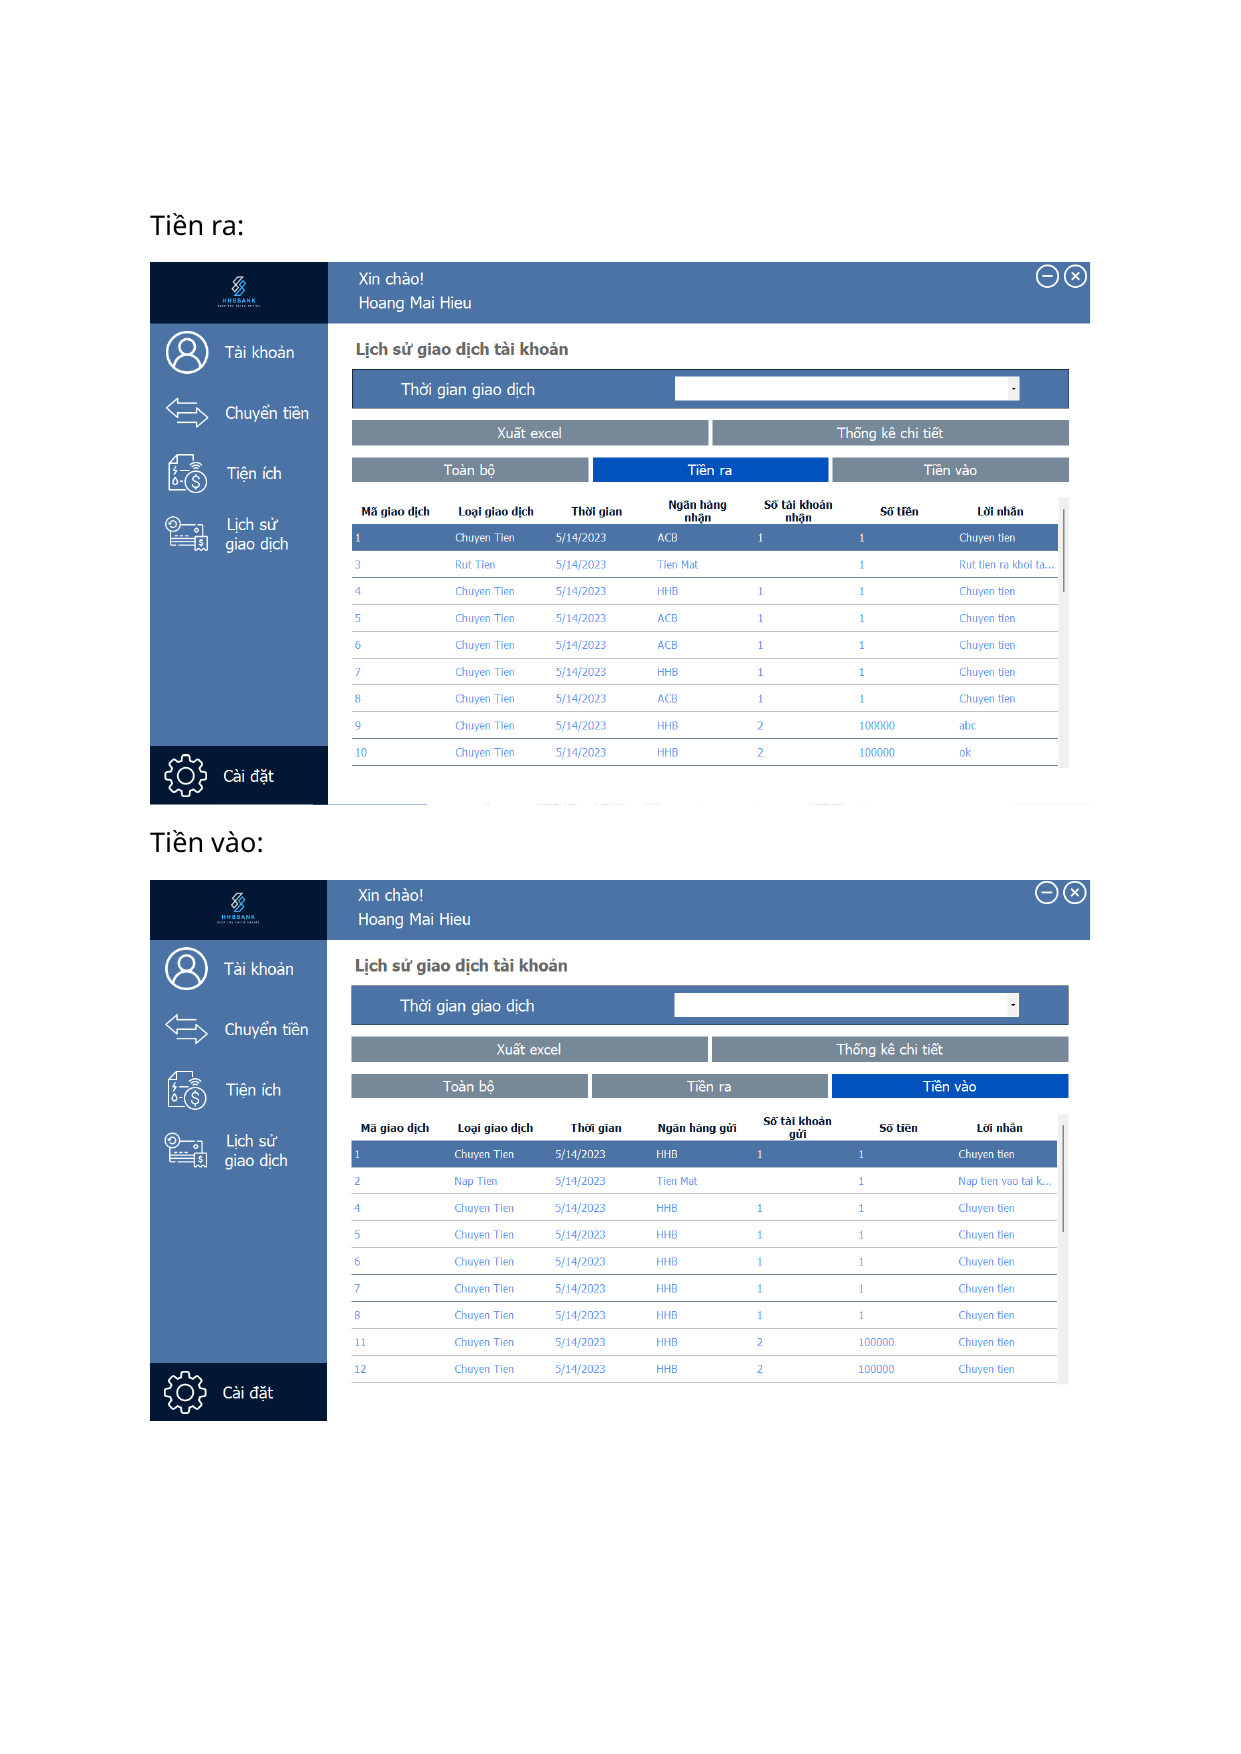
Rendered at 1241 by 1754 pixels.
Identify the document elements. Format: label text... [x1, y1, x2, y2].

text Tiền vào: [150, 823, 1090, 860]
picture [150, 880, 1091, 1421]
picture [150, 262, 1091, 805]
text Tiền ra: [150, 206, 1090, 243]
